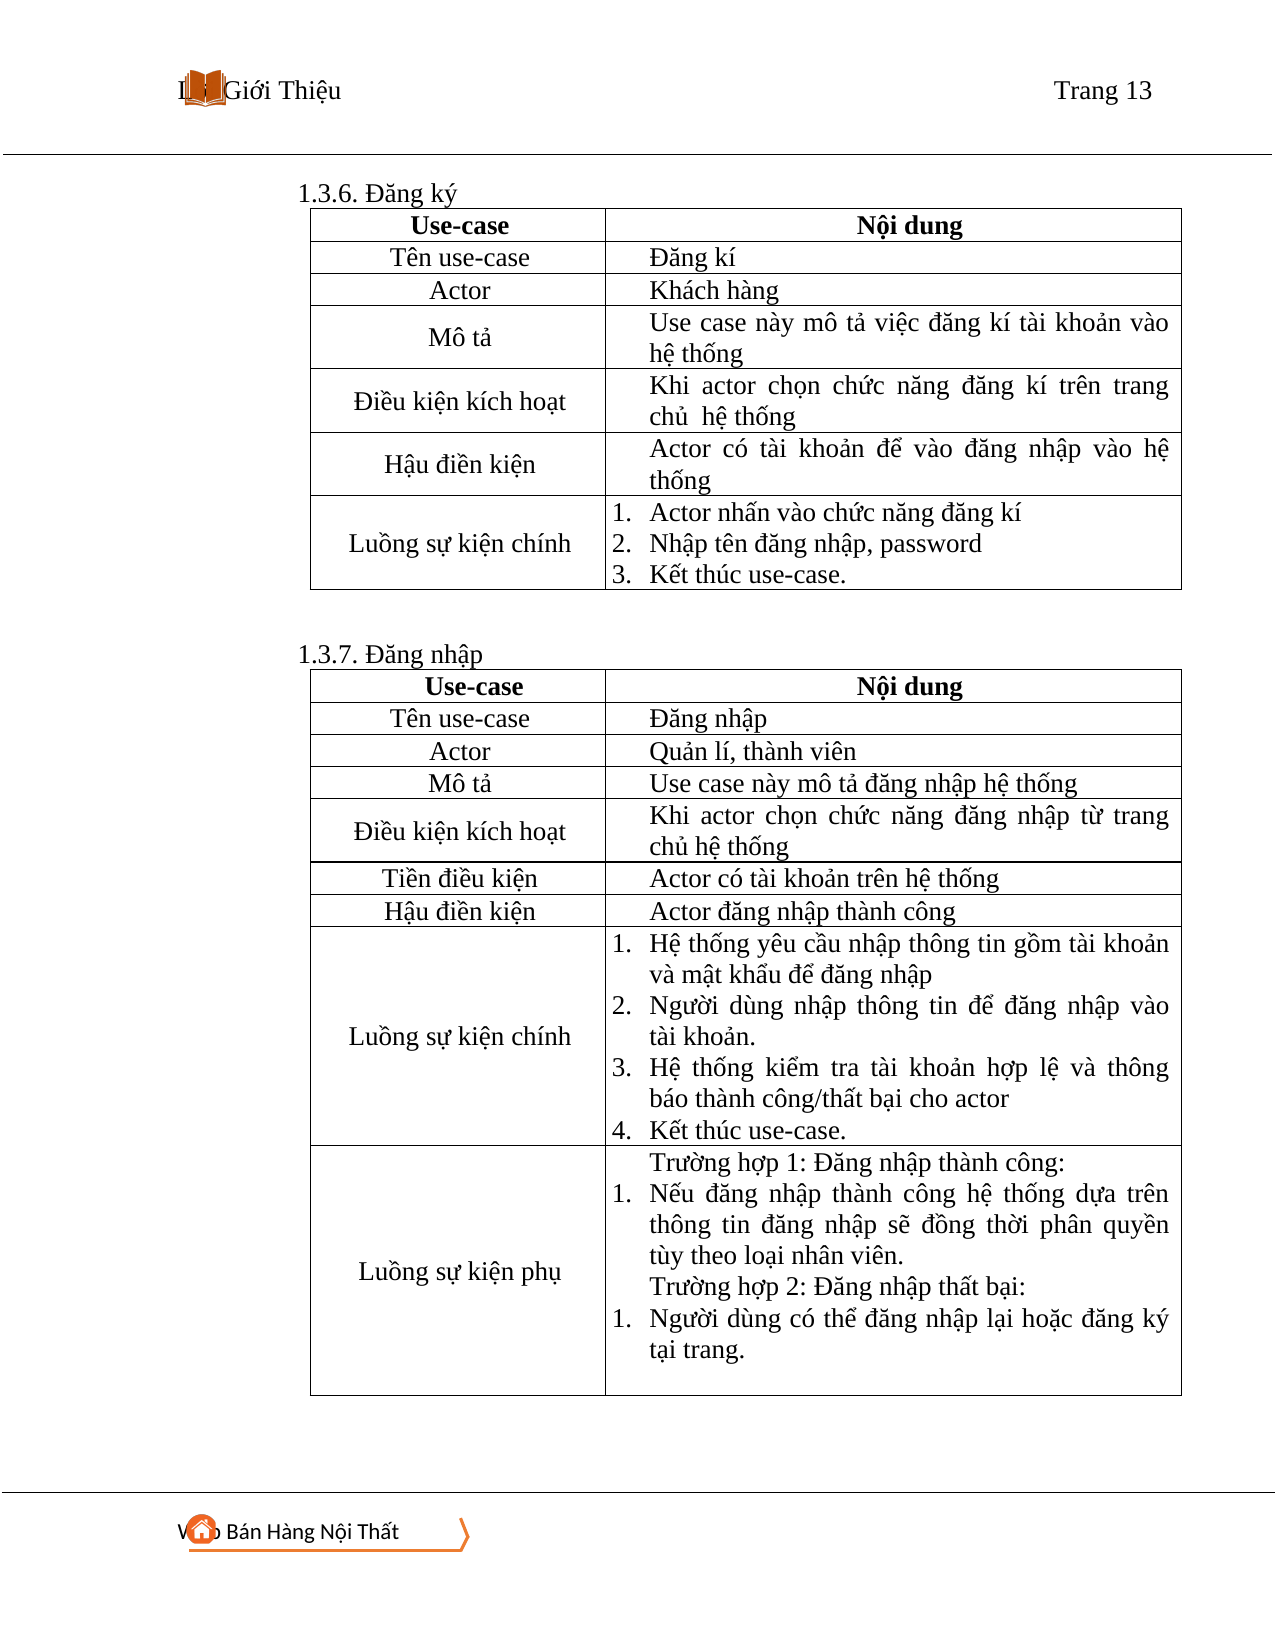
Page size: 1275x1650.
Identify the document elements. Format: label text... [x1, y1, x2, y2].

subtitle 1.3.7. Đăng nhập [222, 638, 1157, 669]
table_cell Luồng sự kiện chính [311, 496, 605, 589]
table_cell Actor có tài khoản để vào đăng nhập vào hệ thống [606, 433, 1181, 495]
table_cell Actor [311, 735, 605, 766]
table_cell Đăng kí [606, 242, 1181, 273]
table_cell Tên use-case [311, 242, 605, 273]
table_cell Luồng sự kiện chính [311, 927, 605, 1145]
table_cell Actor đăng nhập thành công [606, 895, 1181, 926]
table_cell Use case này mô tả đăng nhập hệ thống [606, 767, 1181, 798]
table_cell Actor nhấn vào chức năng đăng kí Nhập tên đăng nhập, password Kết thúc use-case. [606, 496, 1181, 589]
table_cell Mô tả [311, 306, 605, 368]
table_cell Hệ thống yêu cầu nhập thông tin gồm tài khoản và mật khẩu để đăng nhập Người dùng nhập thông tin để đăng nhập vào tài khoản. Hệ thống kiểm tra tài khoản hợp lệ và thông báo thành công/thất bại cho actor Kết thúc use-case. [606, 927, 1181, 1145]
table_cell Điều kiện kích hoạt [311, 799, 605, 861]
table_header Use-case [311, 209, 605, 241]
table_cell Khi actor chọn chức năng đăng nhập từ trang chủ hệ thống [606, 799, 1181, 861]
table_header Use-case [311, 670, 605, 702]
table_cell Khách hàng [606, 274, 1181, 305]
table_cell Trường hợp 1: Đăng nhập thành công: Nếu đăng nhập thành công hệ thống dựa trên thông tin đăng nhập sẽ đồng thời phân quyền tùy theo loại nhân viên. Trường hợp 2: Đăng nhập thất bại: Người dùng có thể đăng nhập lại hoặc đăng ký tại trang. [606, 1146, 1181, 1395]
table_cell Use case này mô tả việc đăng kí tài khoản vào hệ thống [606, 306, 1181, 368]
table_cell Hậu điền kiện [311, 433, 605, 495]
table_cell Khi actor chọn chức năng đăng kí trên trang chủ hệ thống [606, 369, 1181, 432]
table_header Nội dung [606, 670, 1181, 702]
table_cell Tiền điều kiện [311, 863, 605, 894]
table_cell Đăng nhập [606, 703, 1181, 734]
subtitle 1.3.6. Đăng ký [222, 177, 1157, 208]
table_cell Actor [311, 274, 605, 305]
table_header Nội dung [606, 209, 1181, 241]
table_cell Điều kiện kích hoạt [311, 369, 605, 432]
picture [180, 63, 231, 114]
table_cell Mô tả [311, 767, 605, 798]
table_cell Actor có tài khoản trên hệ thống [606, 863, 1181, 894]
table_cell Hậu điền kiện [311, 895, 605, 926]
table_cell Luồng sự kiện phụ [311, 1146, 605, 1395]
table_cell Quản lí, thành viên [606, 735, 1181, 766]
table_cell Tên use-case [311, 703, 605, 734]
picture [184, 1512, 216, 1544]
